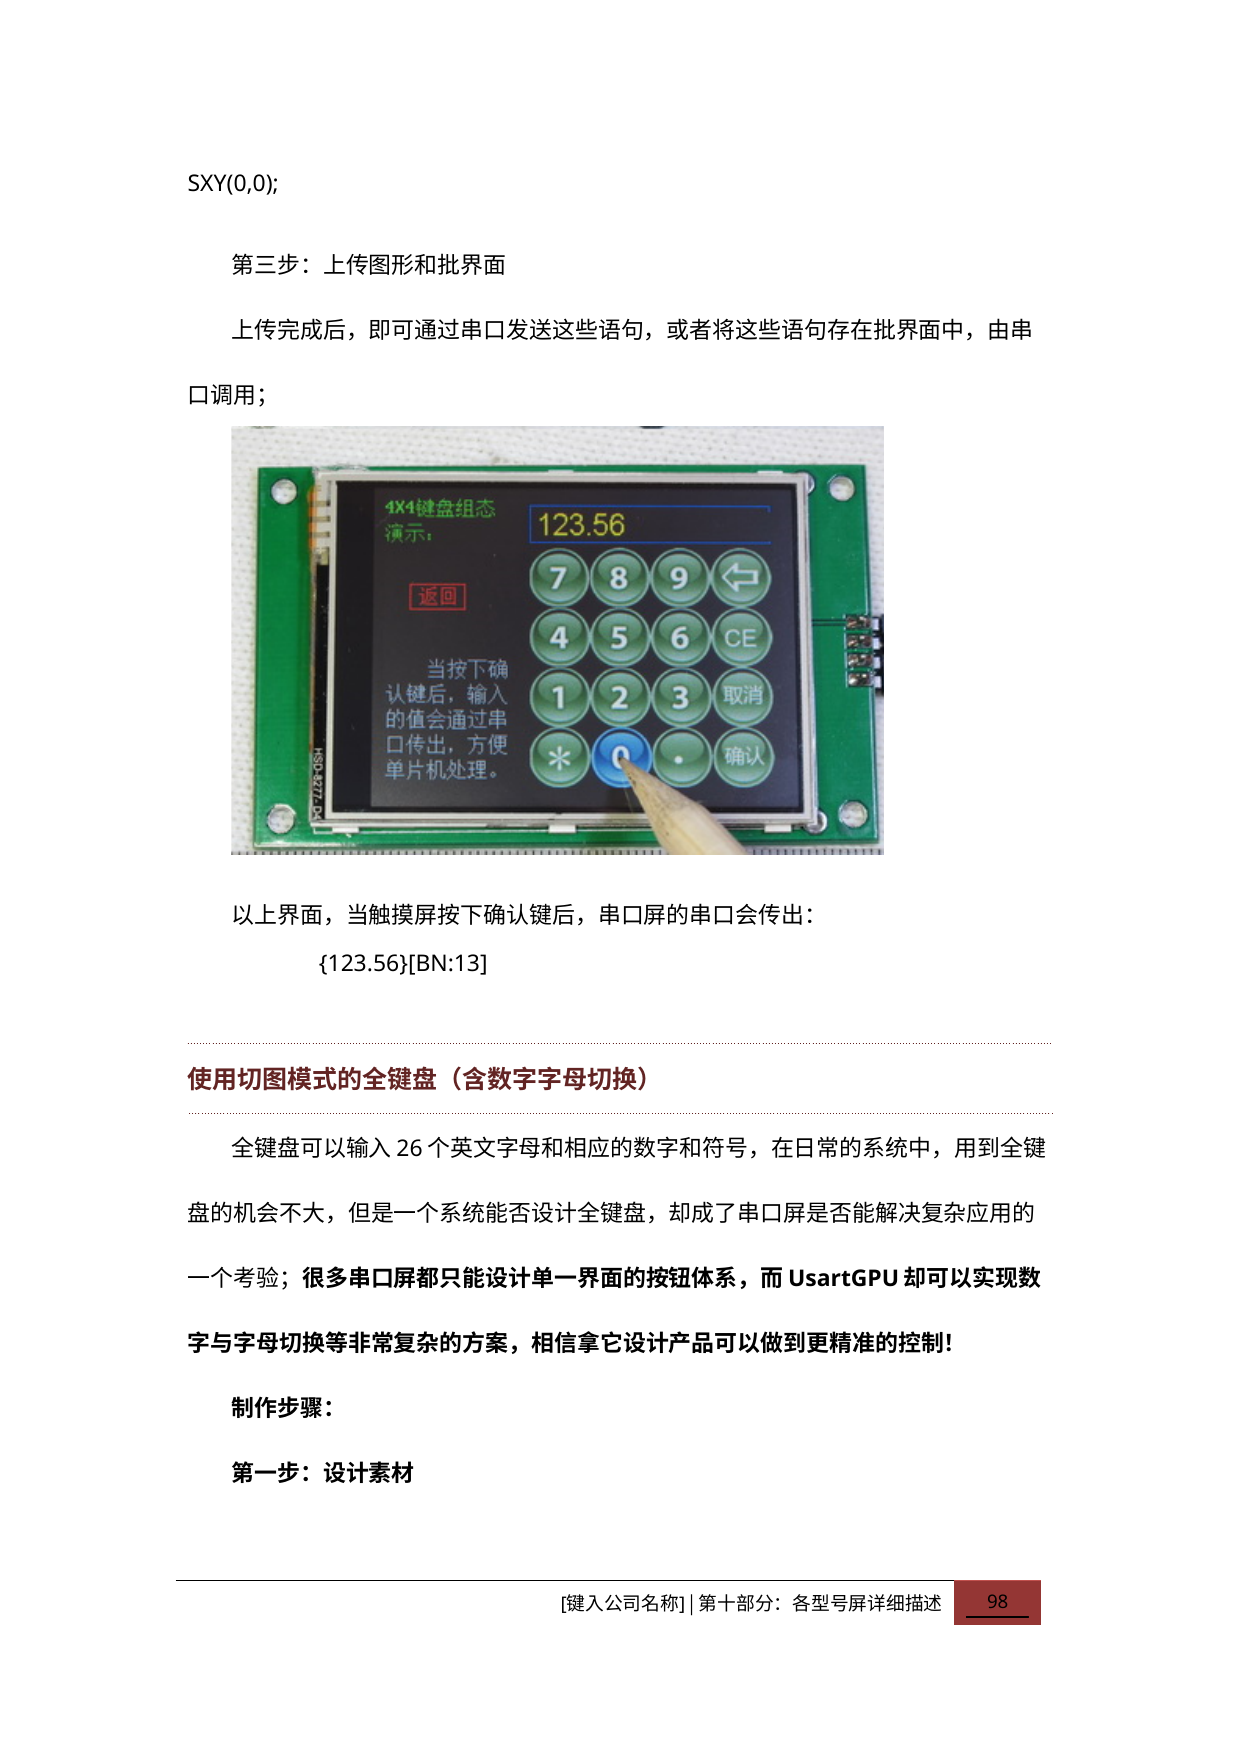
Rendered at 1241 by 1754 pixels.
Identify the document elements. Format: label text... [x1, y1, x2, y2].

text 第三步：上传图形和批界面 [187, 231, 1053, 296]
text 制作步骤： [187, 1374, 1053, 1439]
subtitle 使用切图模式的全键盘（含数字字母切换） [187, 1042, 1053, 1114]
text 第一步：设计素材 [187, 1439, 1053, 1504]
picture [231, 426, 884, 855]
text SXY(0,0); [187, 166, 1053, 199]
text 全键盘可以输入26个英文字母和相应的数字和符号，在日常的系统中，用到全键盘的机会不大，但是一个系统能否设计全键盘，却成了串口屏是否能解决复杂应用的一个考验；很多串口屏都只能设计单一界面的按钮体系，而UsartGPU却可以实现数字与字母切换等非常复杂的方案，相信拿它设计产品可以做到更精准的控制！ [187, 1114, 1053, 1374]
text {123.56}[BN:13] [187, 946, 1053, 979]
text 以上界面，当触摸屏按下确认键后，串口屏的串口会传出： [187, 881, 1053, 946]
text 上传完成后，即可通过串口发送这些语句，或者将这些语句存在批界面中，由串口调用； [187, 296, 1053, 426]
